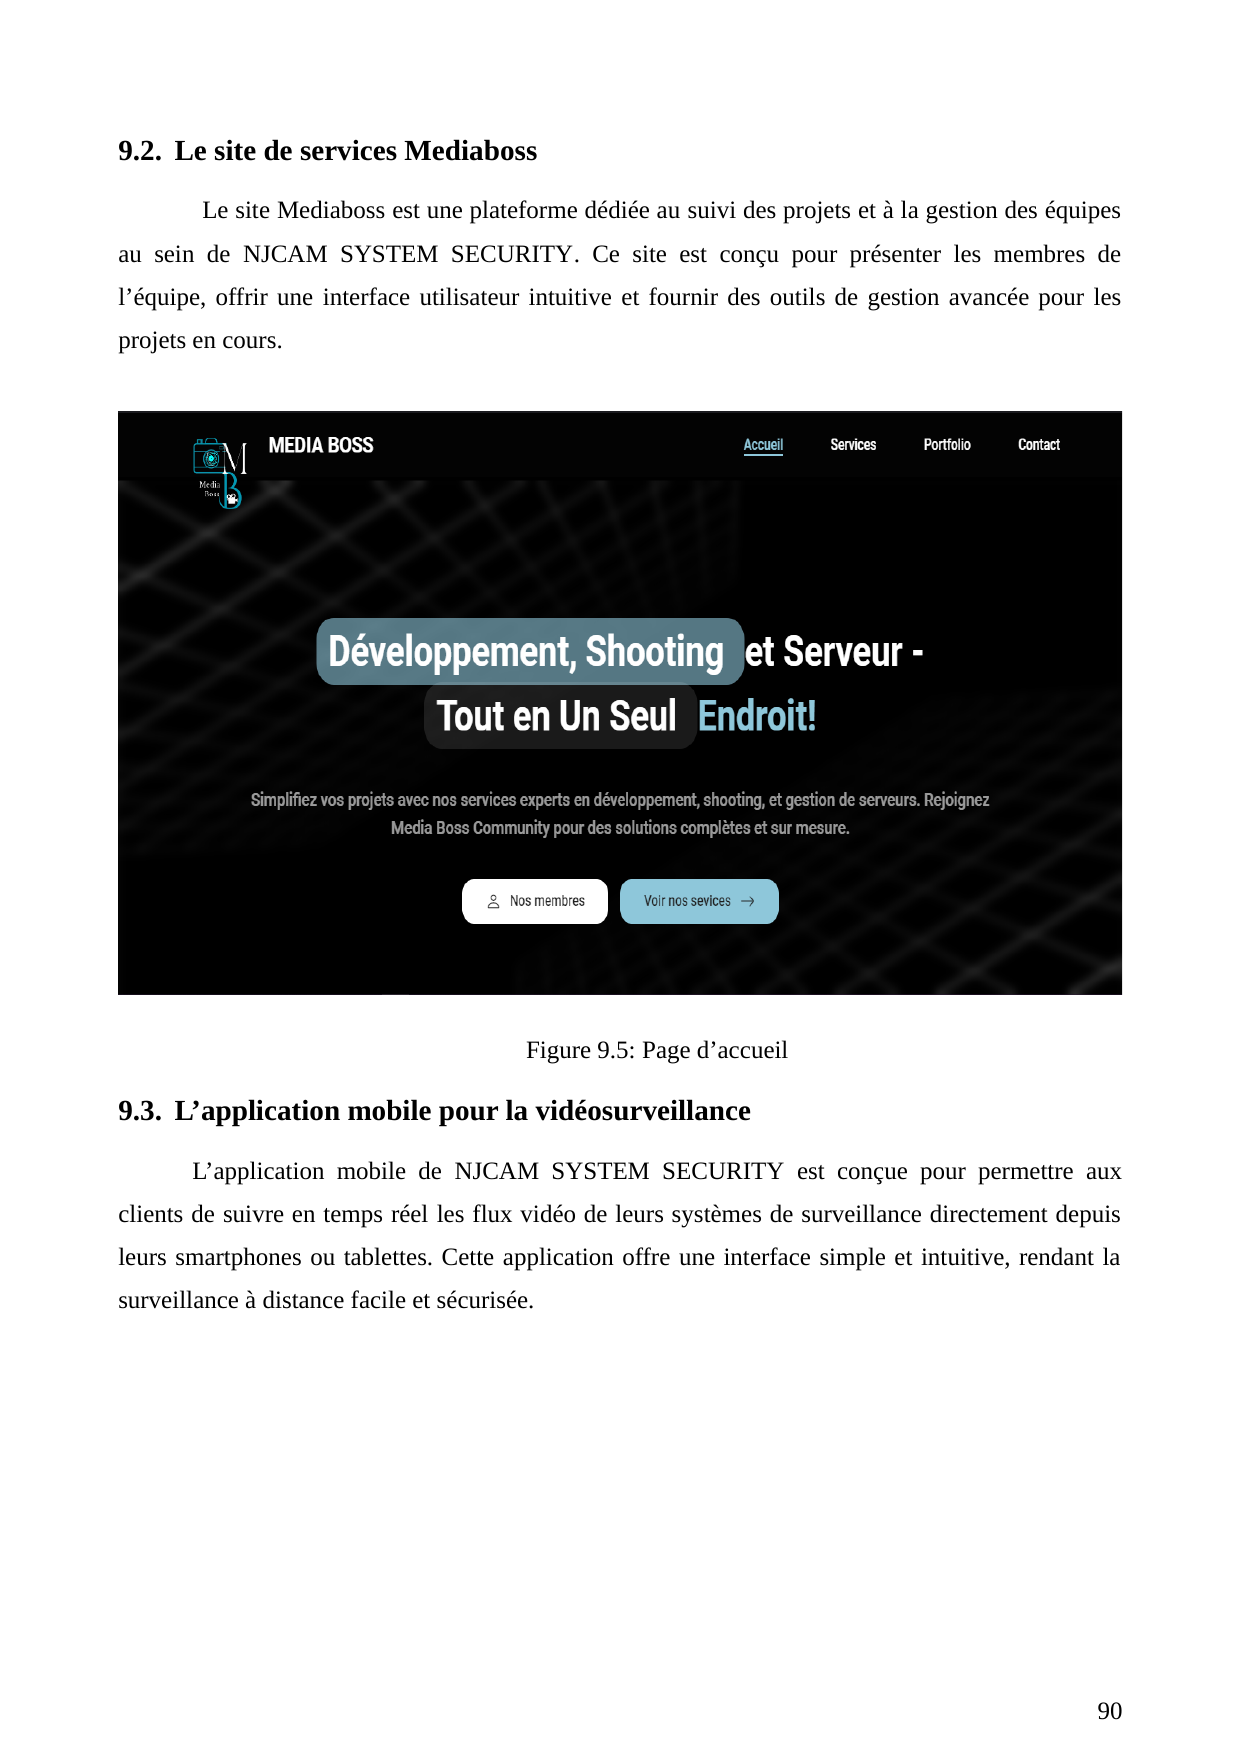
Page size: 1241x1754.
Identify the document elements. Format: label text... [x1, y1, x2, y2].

subtitle L’application mobile pour la vidéosurveillance [118, 1093, 1122, 1127]
text L’application mobile de NJCAM SYSTEM SECURITY est conçue pour permettre aux clients de suivre en temps réel les flux vidéo de leurs systèmes de surveillance directement depuis leurs smartphones ou tablettes. Cette application offre une interface simple et intuitive, rendant la surveillance à distance facile et sécurisée. [118, 1156, 1122, 1314]
text Le site Mediaboss est une plateforme dédiée au suivi des projets et à la gestion des équipes au sein de NJCAM SYSTEM SECURITY. Ce site est conçu pour présenter les membres de l’équipe, offrir une interface utilisateur intuitive et fournir des outils de gestion avancée pour les projets en cours. [118, 196, 1122, 354]
text Figure 9.5: Page d’accueil [118, 995, 1122, 1064]
subtitle Le site de services Mediaboss [118, 133, 1122, 166]
picture [118, 411, 1123, 995]
